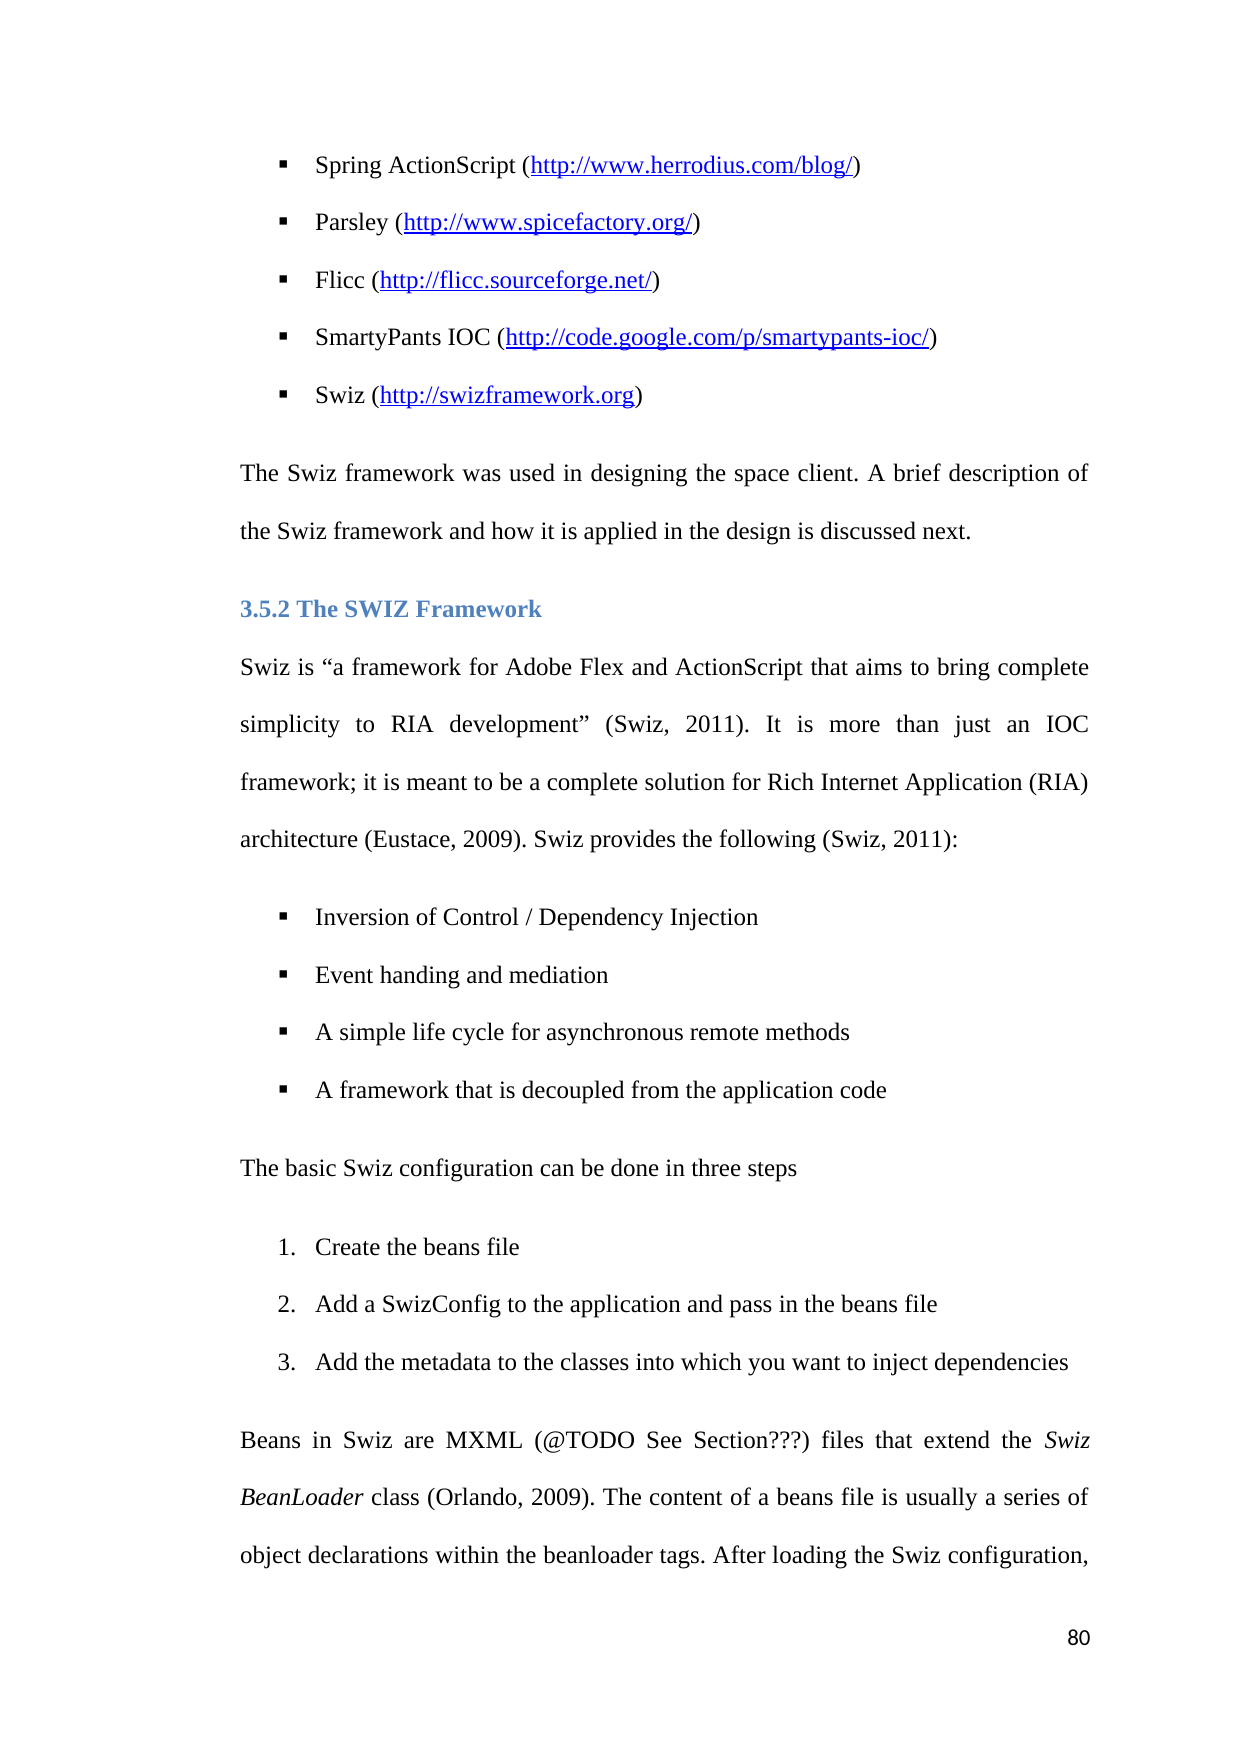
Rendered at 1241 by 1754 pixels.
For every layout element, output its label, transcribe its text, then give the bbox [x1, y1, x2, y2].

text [240, 1425, 1090, 1569]
list Create the beans file [277, 1232, 1090, 1260]
list Add a SwizConfig to the application and pass in the beans file [277, 1289, 1090, 1318]
list Parsley (http://www.spicefactory.org/) [277, 207, 1090, 236]
list A framework that is decoupled from the application code [277, 1075, 1090, 1104]
subtitle 3.5.2 The SWIZ Framework [240, 594, 1090, 623]
text The basic Swiz configuration can be done in three steps [240, 1153, 1090, 1182]
text The Swiz framework was used in designing the space client. A brief description of the Swiz framework and how it is applied in the design is discussed next. [240, 458, 1090, 544]
list Inversion of Control / Dependency Injection [277, 902, 1090, 931]
text Swiz is “a framework for Adobe Flex and ActionScript that aims to bring complete simplicity to RIA development” (Swiz, 2011). It is more than just an IOC framework; it is meant to be a complete solution for Rich Internet Application (RIA) architecture (Eustace, 2009). Swiz provides the following (Swiz, 2011): [240, 652, 1090, 853]
list Swiz (http://swizframework.org) [277, 380, 1090, 409]
list A simple life cycle for asynchronous remote methods [277, 1017, 1090, 1046]
list Add the metadata to the classes into which you want to inject dependencies [277, 1347, 1090, 1375]
list Event handing and mediation [277, 960, 1090, 989]
list Spring ActionScript (http://www.herrodius.com/blog/) [277, 150, 1090, 179]
list SmartyPants IOC (http://code.google.com/p/smartypants-ioc/) [277, 322, 1090, 351]
list Flicc (http://flicc.sourceforge.net/) [277, 265, 1090, 294]
